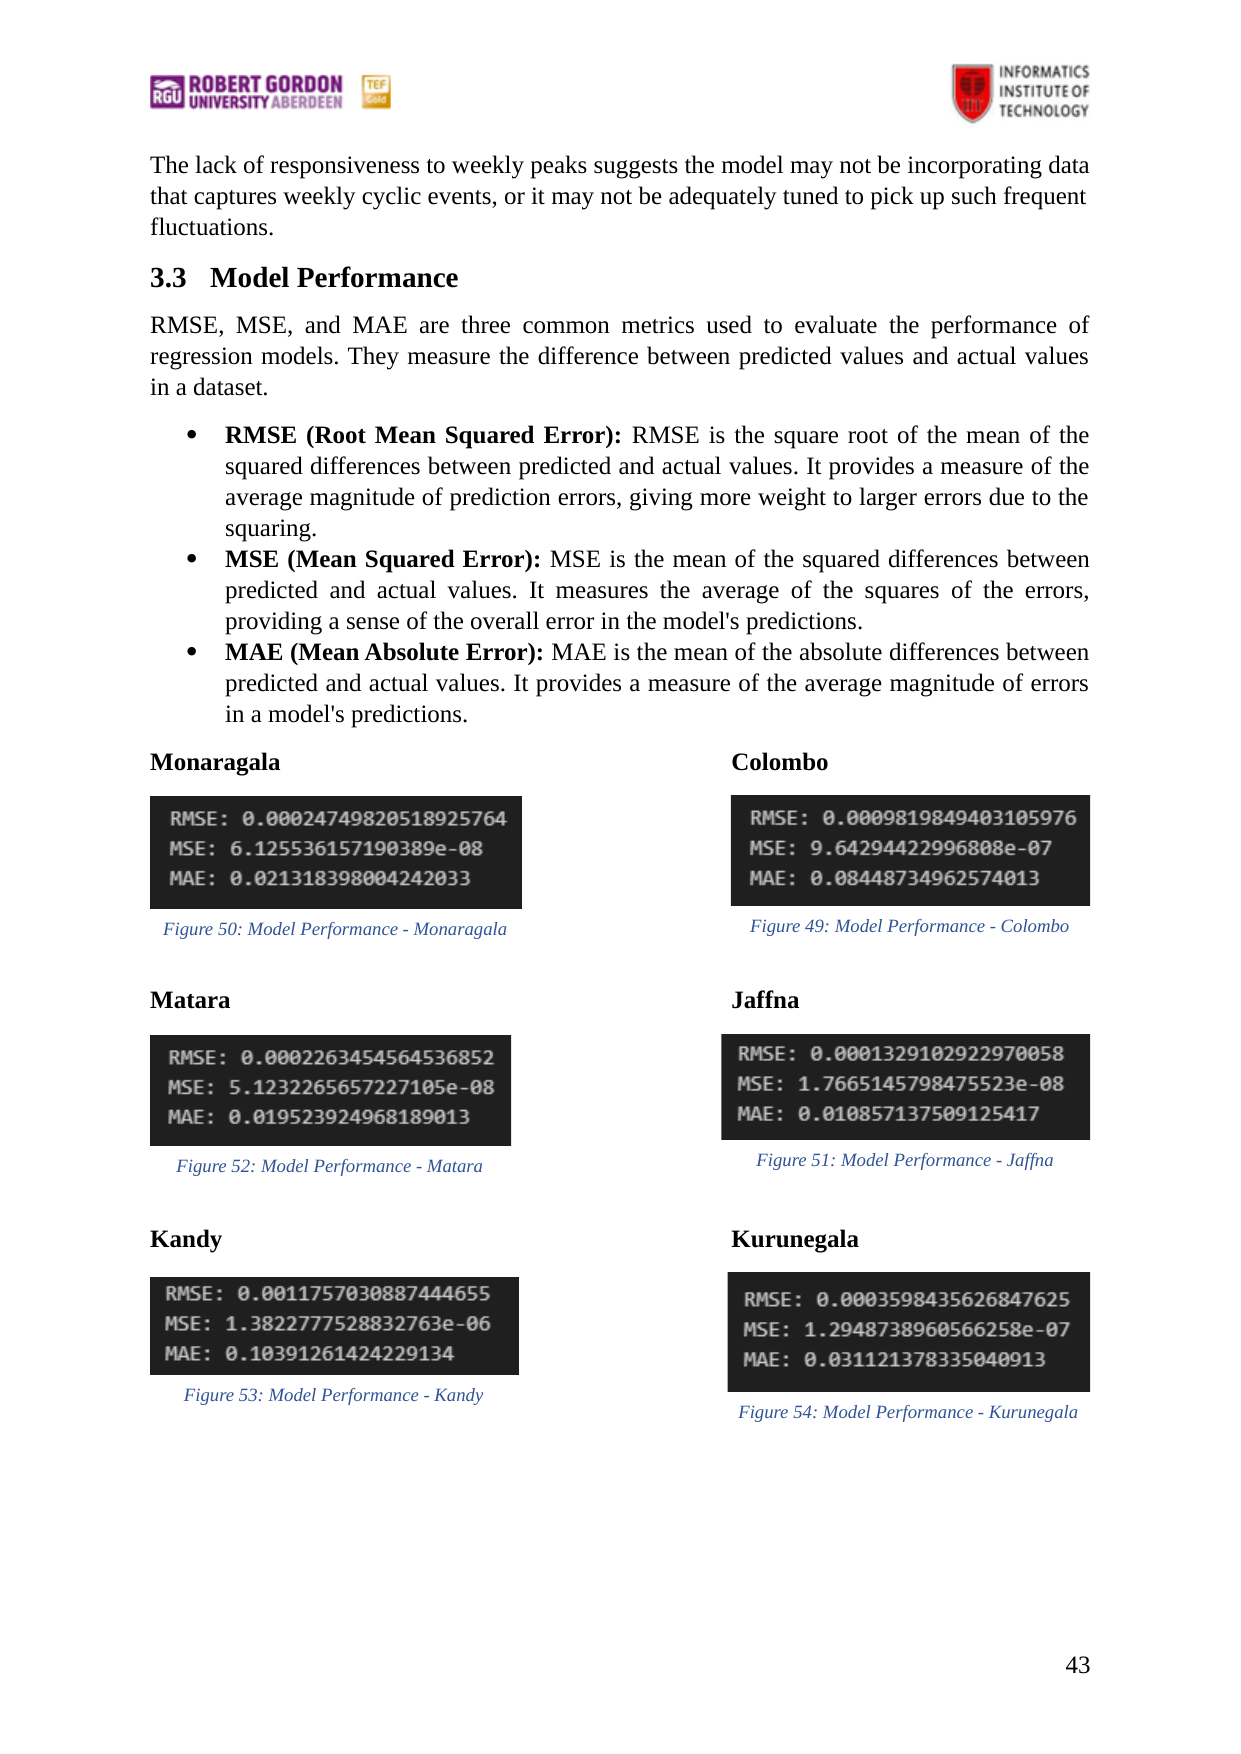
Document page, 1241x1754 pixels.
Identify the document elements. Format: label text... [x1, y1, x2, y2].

picture [150, 1035, 512, 1146]
list RMSE (Root Mean Squared Error): RMSE is the square root of the mean of the squared differences between predicted and actual values. It provides a measure of the average magnitude of prediction errors, giving more weight to larger errors due to the squaring. [187, 420, 1090, 542]
picture [727, 1272, 1091, 1392]
text RMSE, MSE, and MAE are three common metrics used to evaluate the performance of regression models. They measure the difference between predicted values and actual values in a dataset. [150, 310, 1090, 401]
picture [730, 795, 1091, 906]
text Monaragala Colombo [150, 747, 1090, 776]
list MAE (Mean Absolute Error): MAE is the mean of the absolute differences between predicted and actual values. It provides a measure of the average magnitude of errors in a model's predictions. [187, 637, 1090, 728]
picture [150, 1277, 519, 1375]
subtitle Model Performance [150, 260, 1090, 293]
picture [150, 63, 1091, 128]
picture [150, 796, 522, 909]
text Kandy Kurunegala [150, 1224, 1090, 1253]
text Matara Jaffna [150, 986, 1090, 1014]
list MSE (Mean Squared Error): MSE is the mean of the squared differences between predicted and actual values. It measures the average of the squares of the errors, providing a sense of the overall error in the model's predictions. [187, 544, 1090, 635]
picture [721, 1034, 1091, 1140]
text The lack of responsiveness to weekly peaks suggests the model may not be incorporating data that captures weekly cyclic events, or it may not be adequately tuned to pick up such frequent fluctuations. [150, 150, 1090, 241]
